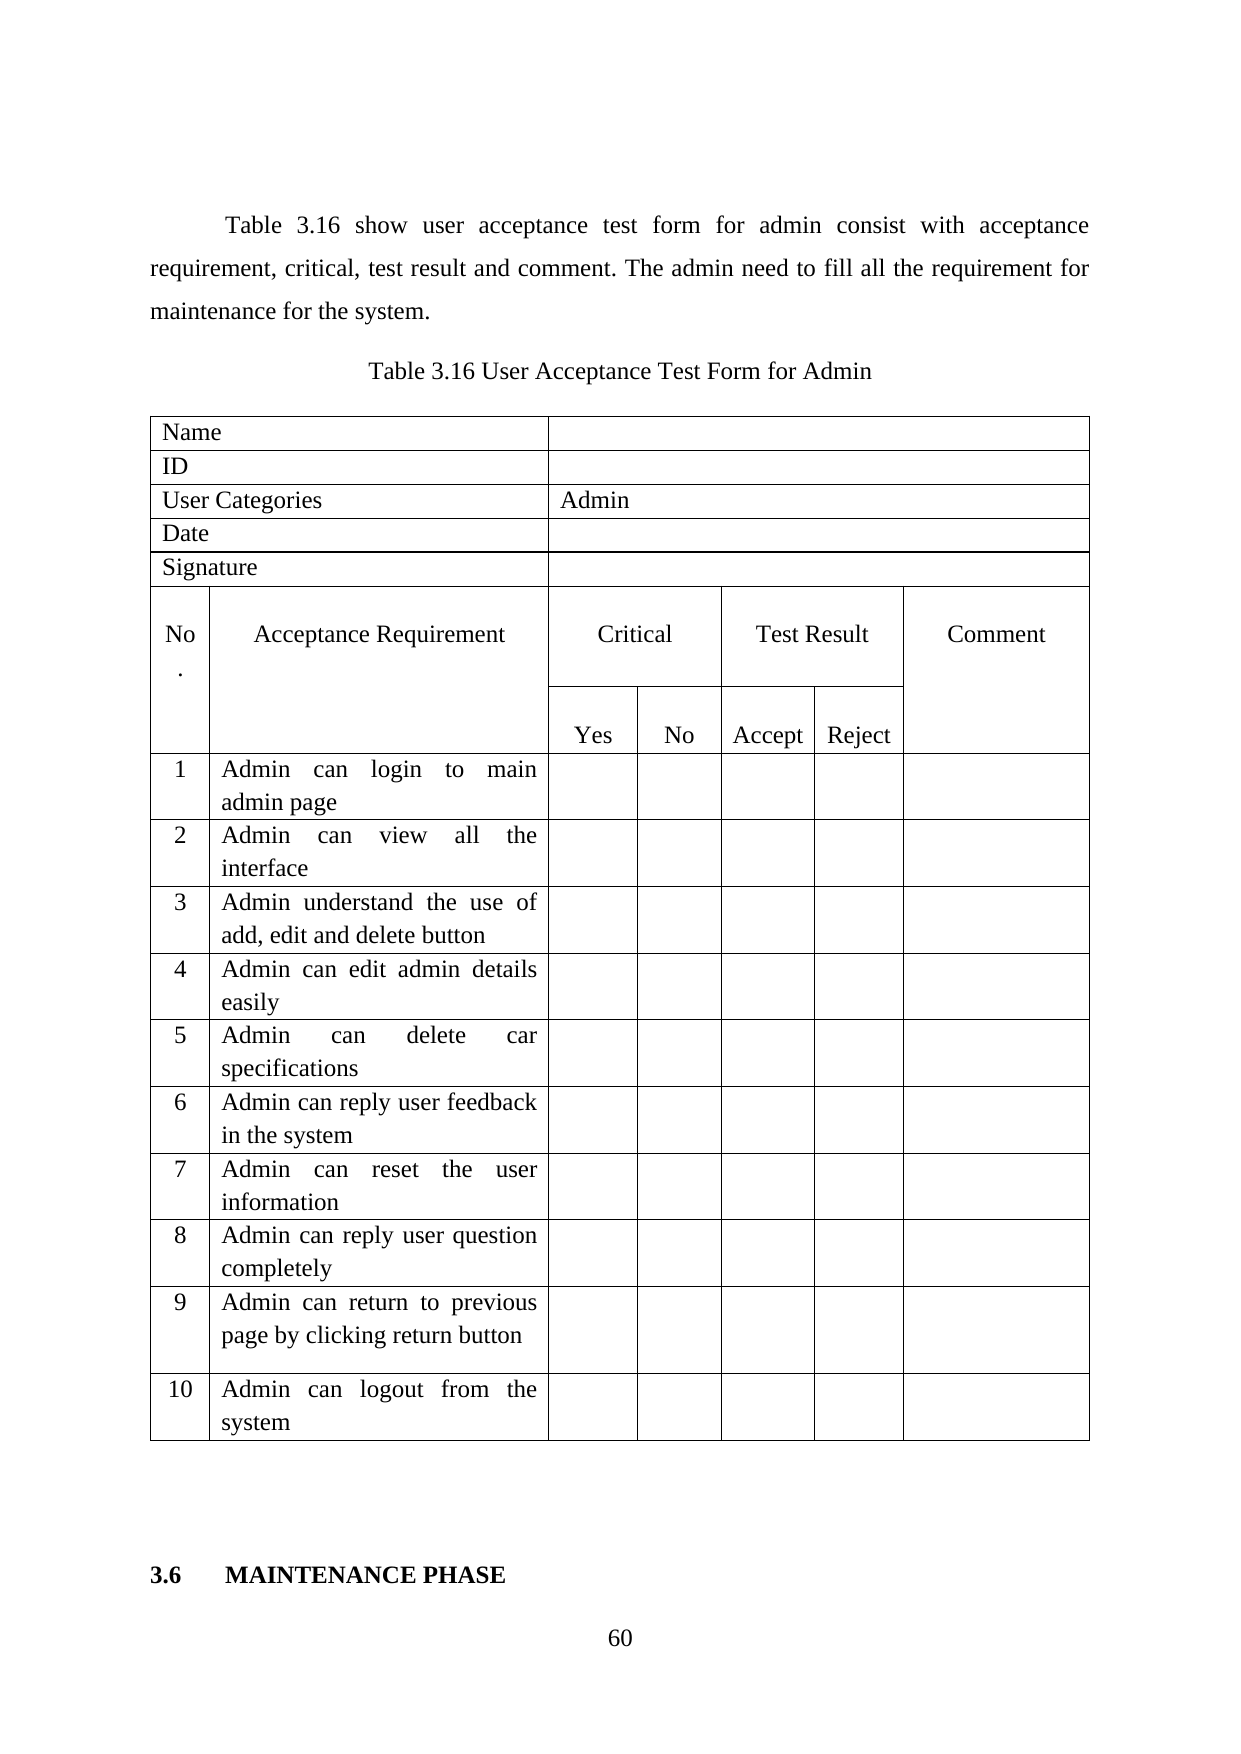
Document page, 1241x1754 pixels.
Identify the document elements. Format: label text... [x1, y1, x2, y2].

table_cell [722, 754, 814, 819]
table_cell [722, 1287, 814, 1373]
table_cell [549, 1154, 637, 1219]
table_cell Admin can view all the interface [210, 820, 548, 886]
table_cell Acceptance Requirement [210, 587, 548, 753]
table_cell [638, 1154, 721, 1219]
table_cell [549, 553, 1089, 586]
table_cell [638, 754, 721, 819]
table_cell [815, 1374, 903, 1440]
table_cell [815, 1020, 903, 1086]
table_cell Signature [151, 553, 548, 586]
table_cell 7 [151, 1154, 209, 1219]
table_cell Admin can delete car specifications [210, 1020, 548, 1086]
table_cell 4 [151, 954, 209, 1019]
table_cell [722, 954, 814, 1019]
table_cell [722, 1154, 814, 1219]
table_cell [904, 1287, 1089, 1373]
table_cell [549, 519, 1089, 551]
table_cell Admin can return to previous page by clicking return button [210, 1287, 548, 1373]
table_cell [904, 1154, 1089, 1219]
table_cell [549, 820, 637, 886]
table_cell [722, 820, 814, 886]
table_cell No [638, 687, 721, 753]
text 3.6 MAINTENANCE PHASE [150, 1561, 1090, 1589]
table_cell User Categories [151, 485, 548, 517]
table_cell Accept [722, 687, 814, 753]
table_cell 3 [151, 887, 209, 953]
text Table 3.16 User Acceptance Test Form for Admin [150, 356, 1090, 384]
table_cell [722, 1220, 814, 1286]
table_cell [904, 754, 1089, 819]
table_cell [638, 1220, 721, 1286]
table_cell Admin can login to main admin page [210, 754, 548, 819]
table_cell 2 [151, 820, 209, 886]
table_cell [815, 1220, 903, 1286]
table_cell [815, 1287, 903, 1373]
table_cell [904, 1374, 1089, 1440]
table_cell [549, 1087, 637, 1153]
table_cell [638, 1374, 721, 1440]
table_cell Date [151, 519, 548, 551]
table_cell [815, 820, 903, 886]
table_cell [815, 1154, 903, 1219]
table_cell [722, 1020, 814, 1086]
table_cell [722, 1374, 814, 1440]
table_cell [638, 887, 721, 953]
table_cell [904, 1220, 1089, 1286]
table_cell Admin can reset the user information [210, 1154, 548, 1219]
table_cell [638, 1020, 721, 1086]
table_header Name [151, 417, 548, 450]
table_cell [549, 1287, 637, 1373]
table_cell Critical [549, 587, 721, 686]
table_cell Admin understand the use of add, edit and delete button [210, 887, 548, 953]
table_cell [549, 887, 637, 953]
table_cell [549, 451, 1089, 484]
table_cell [904, 887, 1089, 953]
table_cell [549, 1220, 637, 1286]
table_cell [722, 887, 814, 953]
table_cell No. [151, 587, 209, 753]
table_cell 9 [151, 1287, 209, 1373]
table_cell [815, 954, 903, 1019]
table_cell Yes [549, 687, 637, 753]
table_cell Test Result [722, 587, 903, 686]
table_cell [815, 1087, 903, 1153]
table_header [549, 417, 1089, 450]
table_cell Reject [815, 687, 903, 753]
table_cell 5 [151, 1020, 209, 1086]
table_cell 8 [151, 1220, 209, 1286]
table_cell Admin can reply user feedback in the system [210, 1087, 548, 1153]
table_cell [638, 954, 721, 1019]
table_cell [549, 754, 637, 819]
table_cell Admin can logout from the system [210, 1374, 548, 1440]
table_cell ID [151, 451, 548, 484]
table_cell [904, 820, 1089, 886]
table_cell [638, 1287, 721, 1373]
table_cell [549, 1374, 637, 1440]
text Table 3.16 show user acceptance test form for admin consist with acceptance requirement, critical, test result and comment. The admin need to fill all the requirement for maintenance for the system. [150, 210, 1090, 325]
table_cell Comment [904, 587, 1089, 753]
table_cell Admin [549, 485, 1089, 517]
table_cell [549, 1020, 637, 1086]
table_cell 1 [151, 754, 209, 819]
table_cell Admin can reply user question completely [210, 1220, 548, 1286]
table_cell 10 [151, 1374, 209, 1440]
table_cell [815, 887, 903, 953]
table_cell [549, 954, 637, 1019]
table_cell [638, 820, 721, 886]
table_cell [904, 954, 1089, 1019]
table_cell 6 [151, 1087, 209, 1153]
table_cell [904, 1087, 1089, 1153]
table_cell [638, 1087, 721, 1153]
table_cell Admin can edit admin details easily [210, 954, 548, 1019]
table_cell [904, 1020, 1089, 1086]
table_cell [815, 754, 903, 819]
table_cell [722, 1087, 814, 1153]
